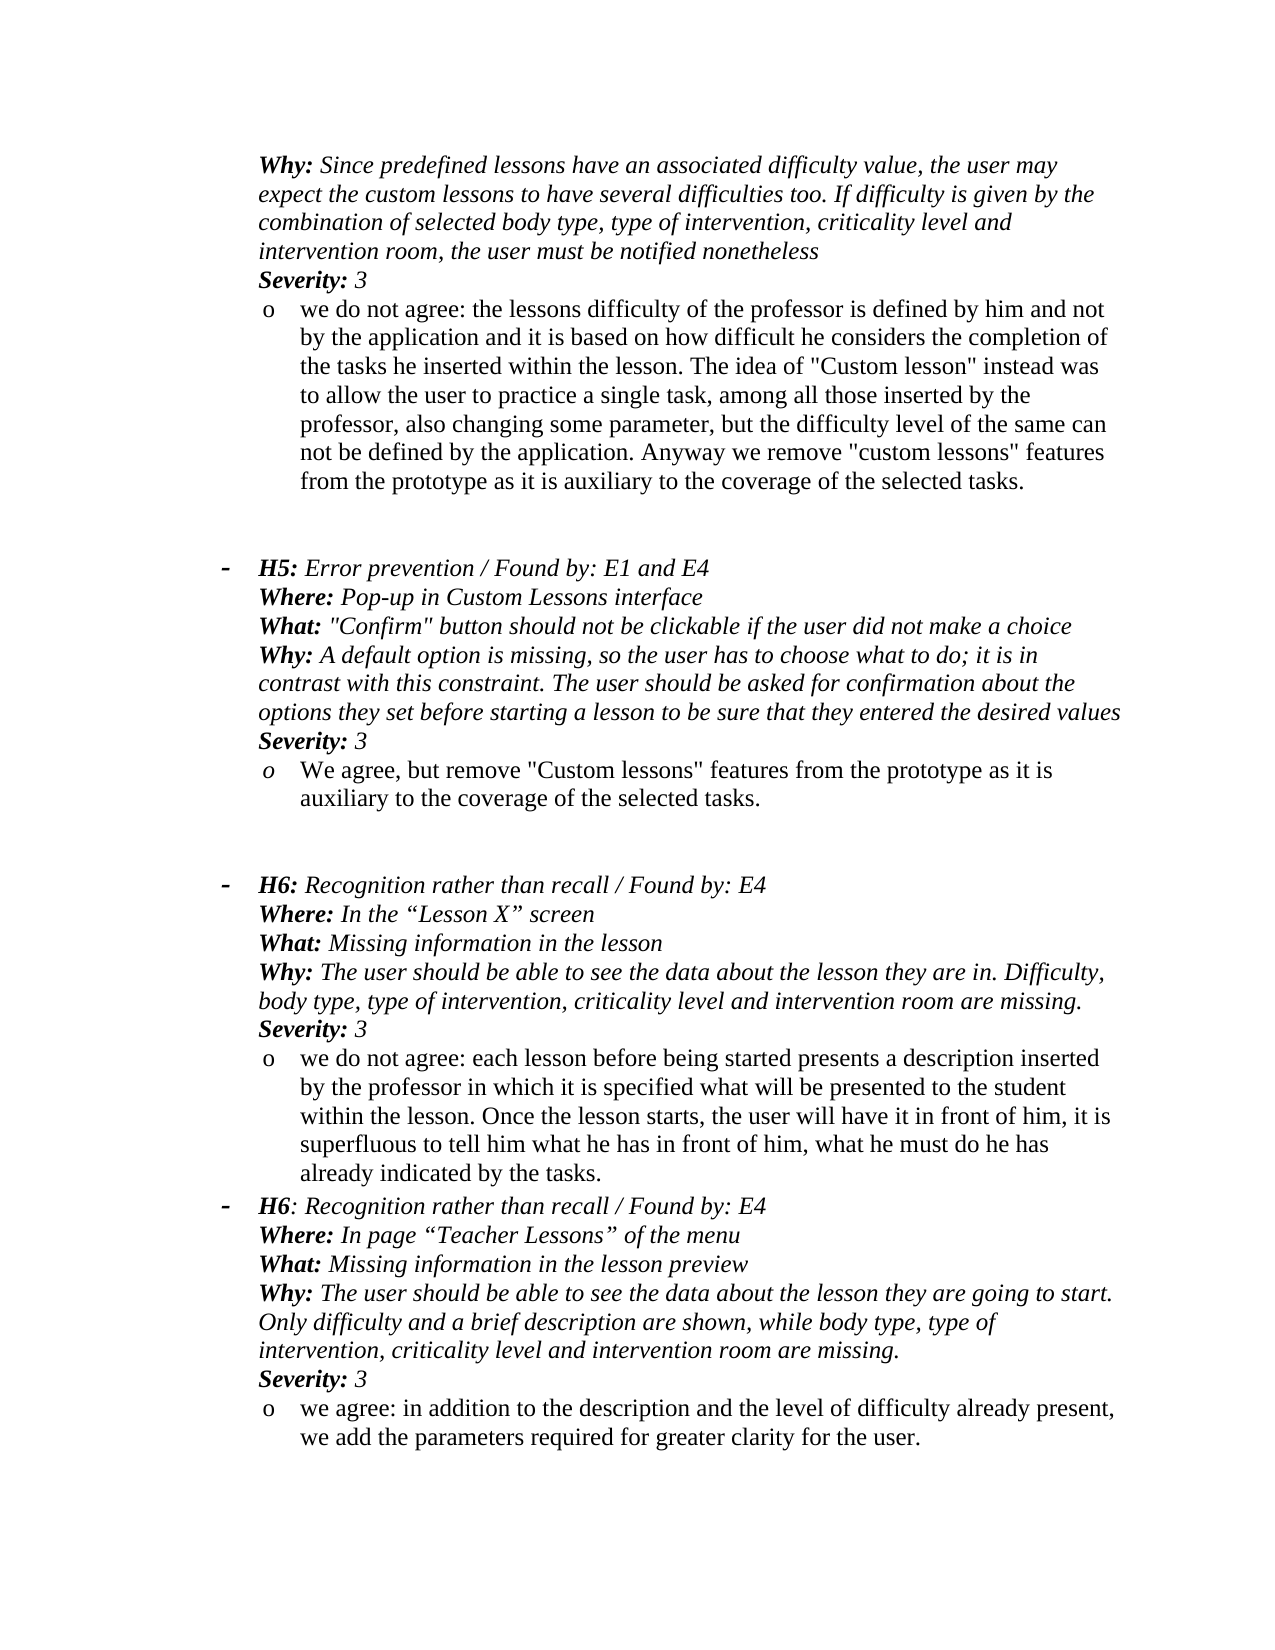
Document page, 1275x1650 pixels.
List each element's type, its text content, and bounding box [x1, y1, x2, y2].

list Why: The user should be able to see the data about the lesson they are in. Difficulty, body type, type of intervention, criticality level and intervention room are missing. [258, 957, 1125, 1014]
list What: Missing information in the lesson preview [258, 1249, 1125, 1278]
list H6: Recognition rather than recall / Found by: E4 [221, 1187, 1125, 1221]
list Where: In page “Teacher Lessons” of the menu [258, 1221, 1125, 1249]
list we do not agree: each lesson before being started presents a description inserted by the professor in which it is specified what will be presented to the student within the lesson. Once the lesson starts, the user will have it in front of him, it is superfluous to tell him what he has in front of him, what he must do he has already indicated by the tasks. [262, 1043, 1125, 1187]
list Where: Pop-up in Custom Lessons interface [258, 582, 1125, 611]
list Why: Since predefined lessons have an associated difficulty value, the user may expect the custom lessons to have several difficulties too. If difficulty is given by the combination of selected body type, type of intervention, criticality level and intervention room, the user must be notified nonetheless [258, 150, 1125, 265]
list we do not agree: the lessons difficulty of the professor is defined by him and not by the application and it is based on how difficult he considers the completion of the tasks he inserted within the lesson. The idea of "Custom lesson" instead was to allow the user to practice a single task, among all those inserted by the professor, also changing some parameter, but the difficulty level of the same can not be defined by the application. Anyway we remove "custom lessons" features from the prototype as it is auxiliary to the coverage of the selected tasks. [262, 294, 1125, 495]
list Severity: 3 [258, 265, 1125, 294]
list Severity: 3 [258, 1364, 1125, 1393]
list Why: A default option is missing, so the user has to choose what to do; it is in contrast with this constraint. The user should be asked for confirmation about the options they set before starting a lesson to be sure that they entered the desired values [258, 640, 1125, 726]
list Severity: 3 [258, 726, 1125, 755]
list H5: Error prevention / Found by: E1 and E4 [221, 549, 1125, 582]
list Severity: 3 [258, 1014, 1125, 1043]
list What: "Confirm" button should not be clickable if the user did not make a choice [258, 611, 1125, 640]
list We agree, but remove "Custom lessons" features from the prototype as it is auxiliary to the coverage of the selected tasks. [262, 755, 1125, 812]
list What: Missing information in the lesson [258, 928, 1125, 957]
list Why: The user should be able to see the data about the lesson they are going to start. Only difficulty and a brief description are shown, while body type, type of intervention, criticality level and intervention room are missing. [258, 1278, 1125, 1364]
list H6: Recognition rather than recall / Found by: E4 [221, 866, 1125, 899]
list Where: In the “Lesson X” screen [258, 899, 1125, 928]
list we agree: in addition to the description and the level of difficulty already present, we add the parameters required for greater clarity for the user. [262, 1393, 1125, 1451]
